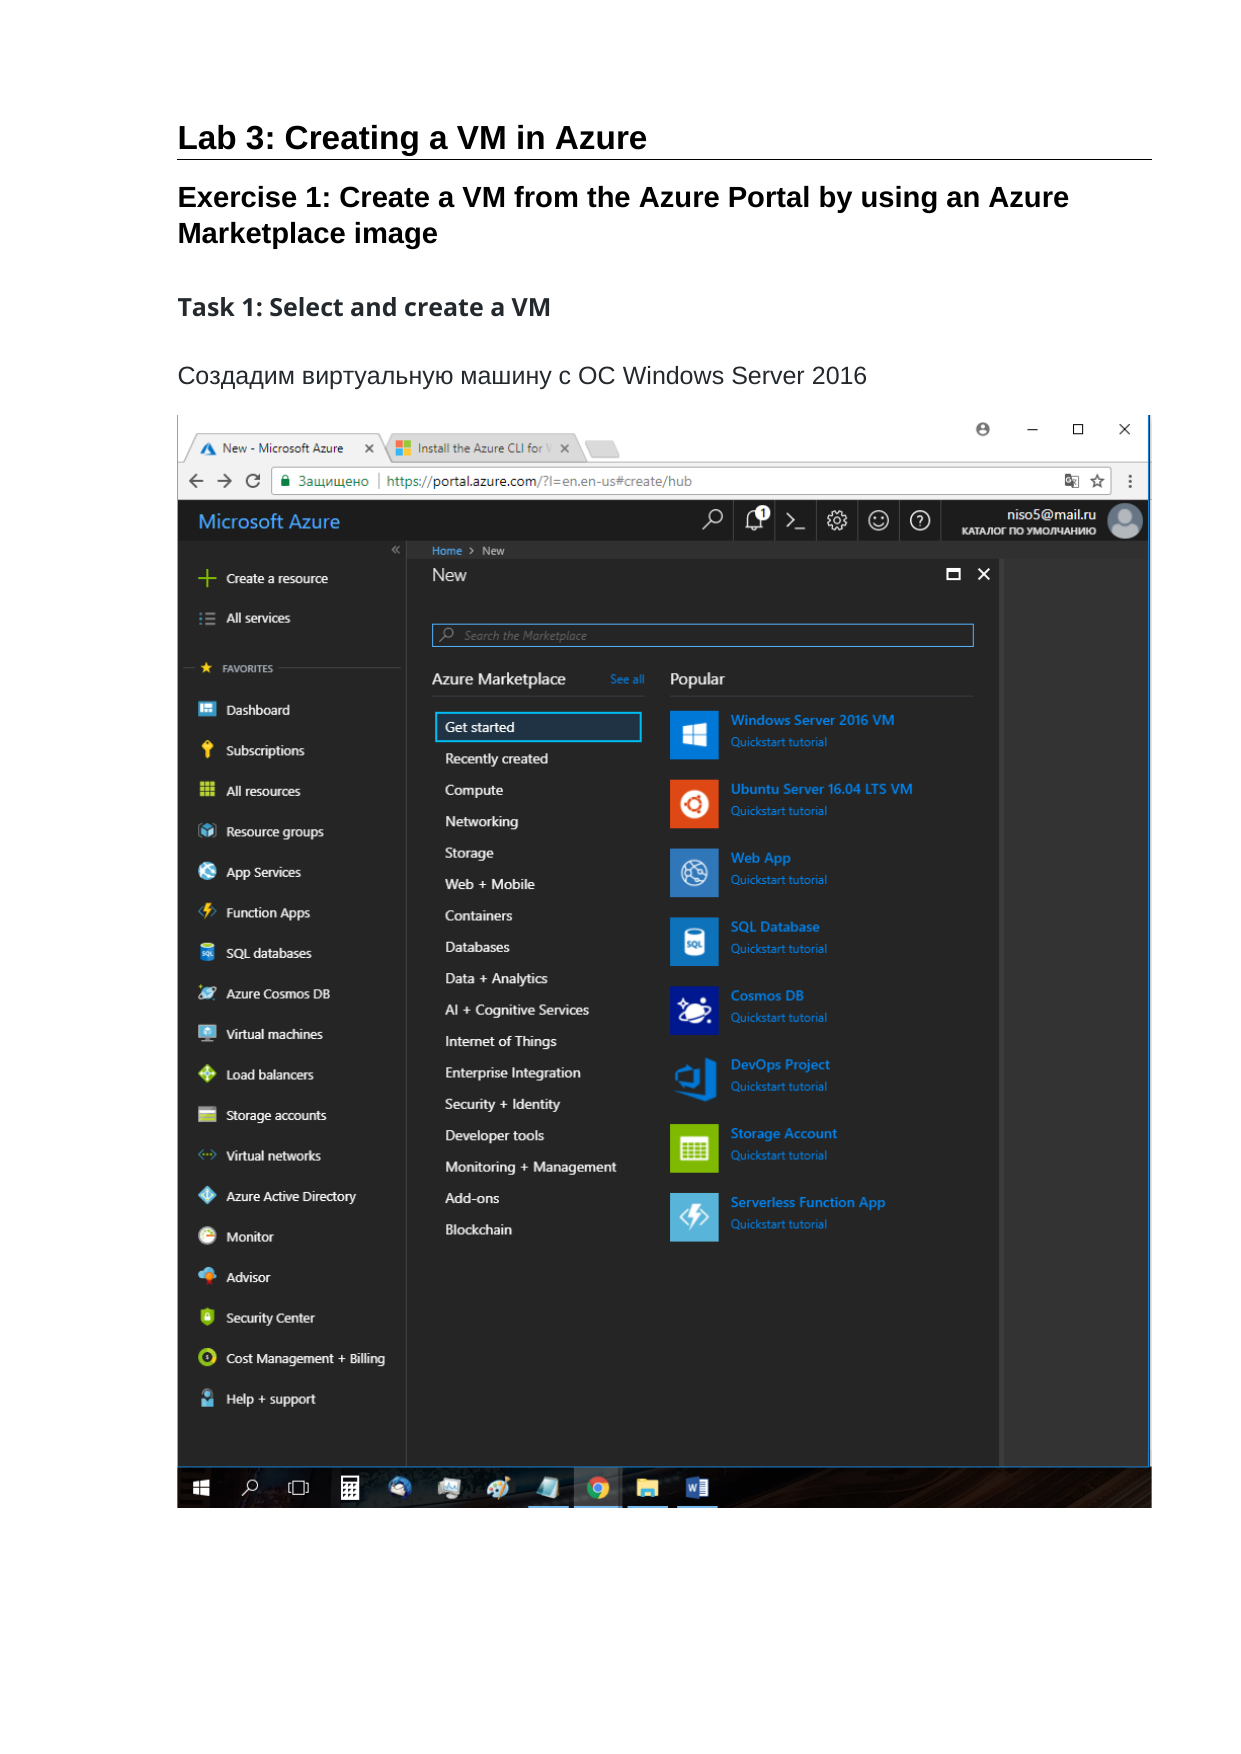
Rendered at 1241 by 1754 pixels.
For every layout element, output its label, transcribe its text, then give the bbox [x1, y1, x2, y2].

subtitle Task 1: Select and create a VM [177, 290, 1152, 324]
text Exercise 1: Create a VM from the Azure Portal by using an Azure Marketplace image [177, 180, 1152, 249]
text Lab 3: Creating a VM in Azure [177, 118, 1152, 159]
picture [177, 415, 1152, 1508]
subtitle Создадим виртуальную машину с ОС Windows Server 2016 [177, 361, 1152, 390]
